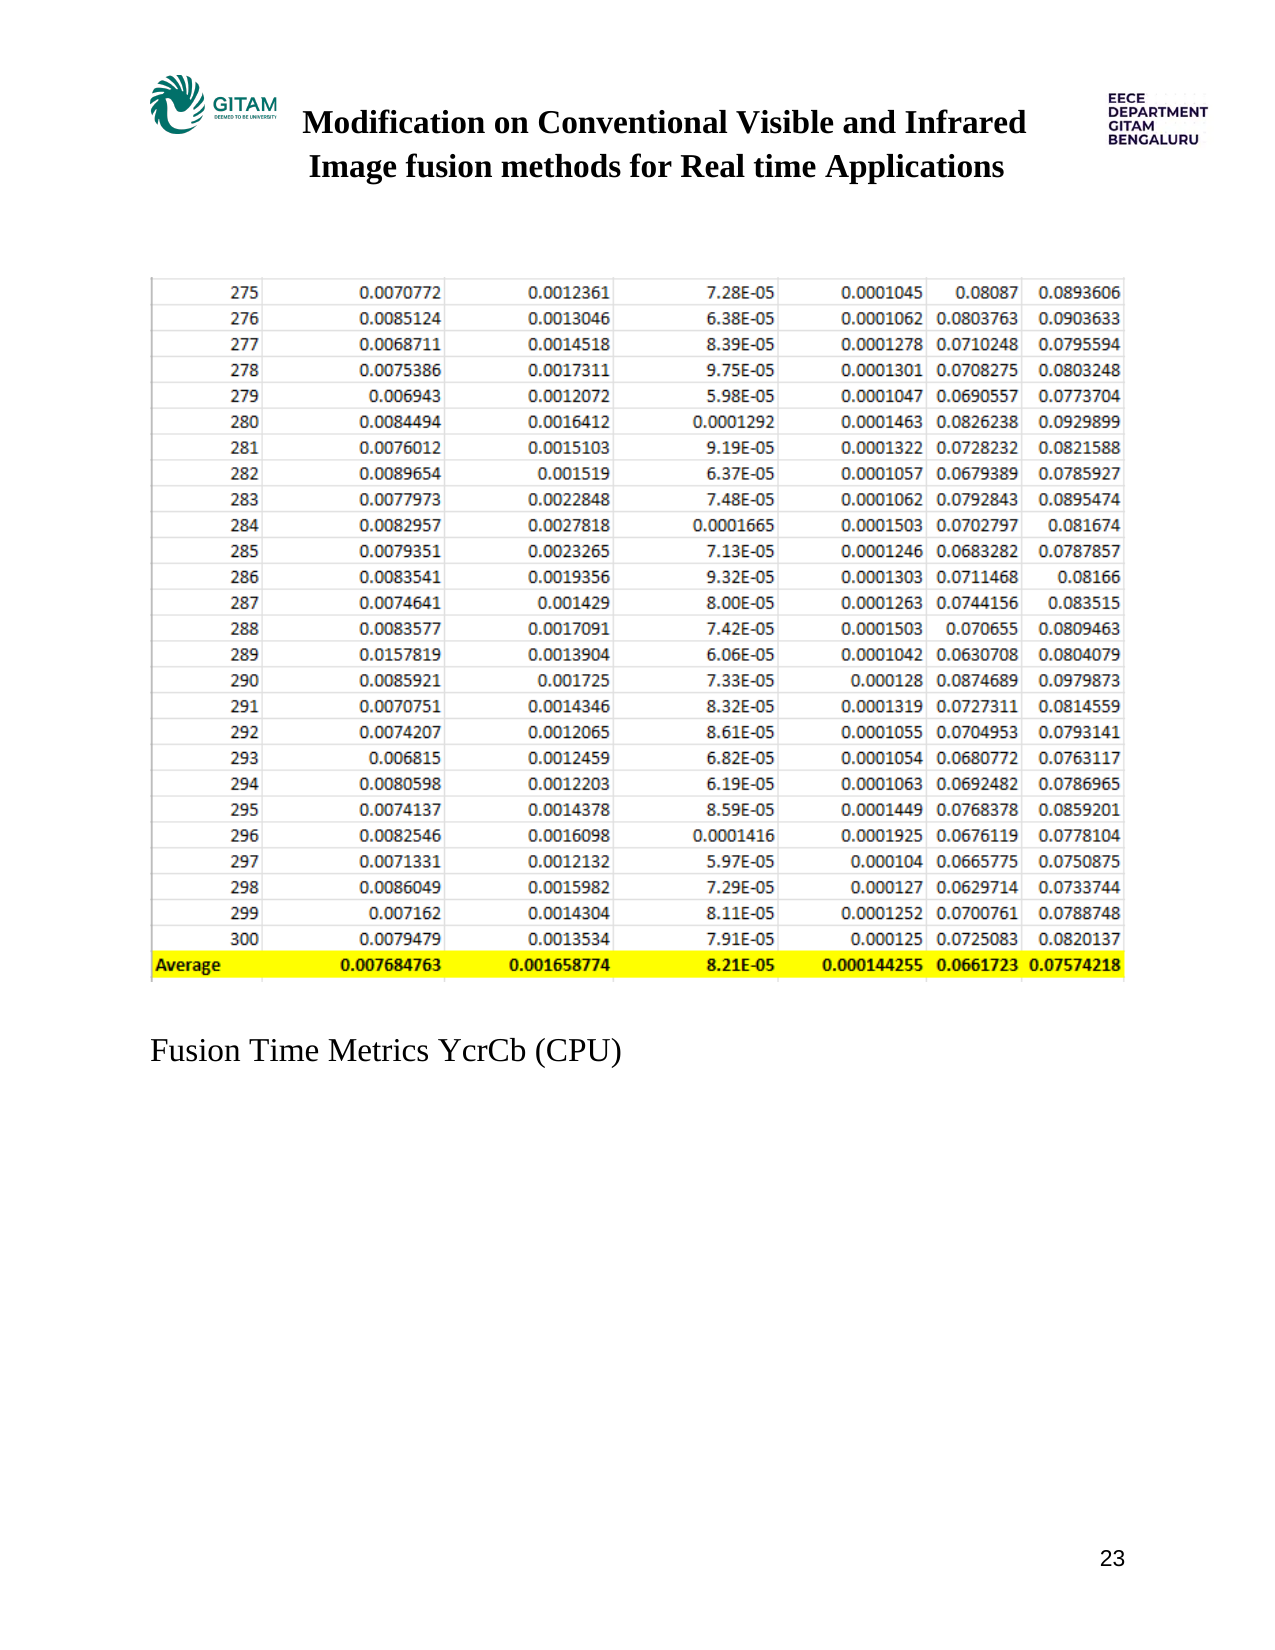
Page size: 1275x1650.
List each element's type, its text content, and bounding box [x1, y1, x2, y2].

picture [150, 75, 277, 134]
picture [150, 277, 1125, 982]
text Fusion Time Metrics YcrCb (CPU) [150, 1030, 1125, 1068]
picture [1104, 86, 1217, 150]
